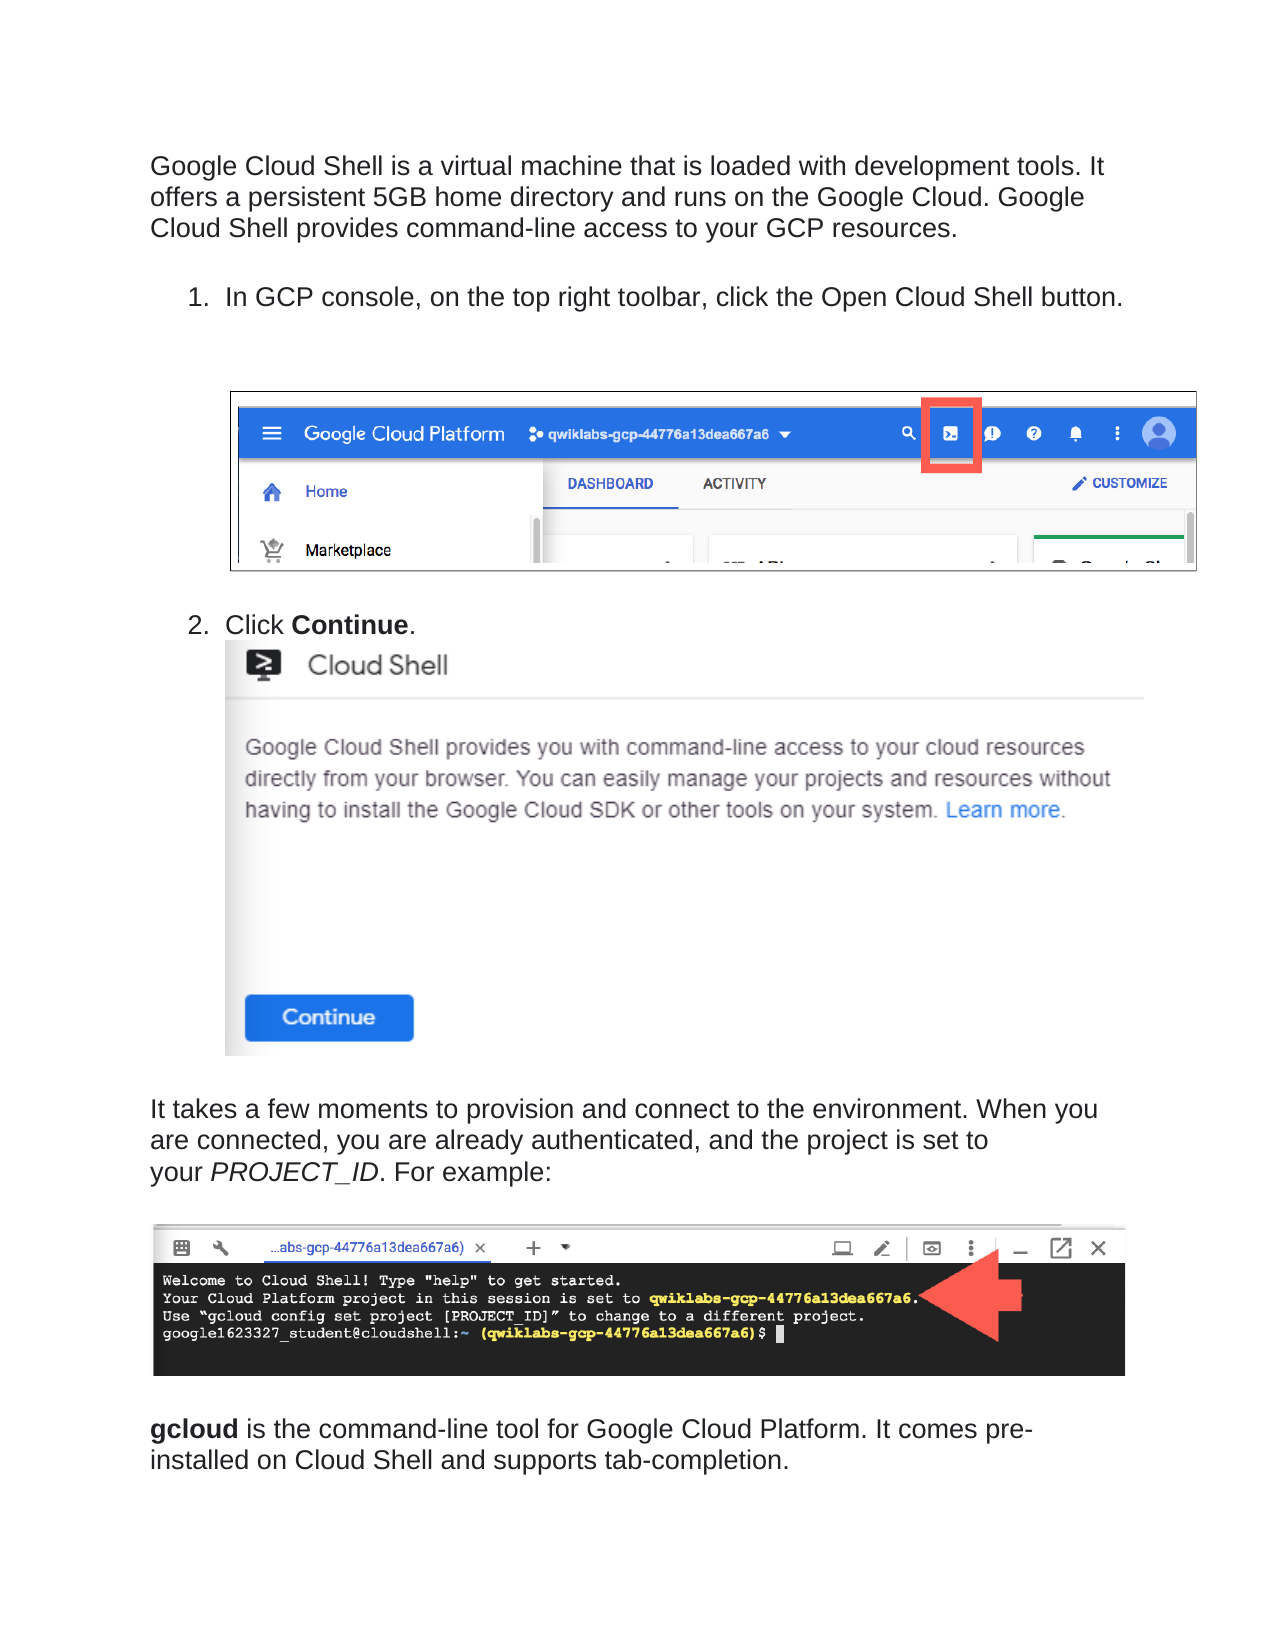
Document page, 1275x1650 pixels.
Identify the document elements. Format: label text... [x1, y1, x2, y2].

text It takes a few moments to provision and connect to the environment. When you are connected, you are already authenticated, and the project is set to your PROJECT_ID. For example: [150, 1093, 1125, 1187]
text gcloud is the command-line tool for Google Cloud Platform. It comes pre-installed on Cloud Shell and supports tab-completion. [150, 1413, 1125, 1475]
picture [225, 350, 1200, 572]
picture [225, 640, 1144, 1056]
list In GCP console, on the top right toolbar, click the Open Cloud Shell button. [187, 281, 1125, 312]
picture [150, 1224, 1125, 1376]
text Google Cloud Shell is a virtual machine that is loaded with development tools. It offers a persistent 5GB home directory and runs on the Google Cloud. Google Cloud Shell provides command-line access to your GCP resources. [150, 150, 1125, 244]
